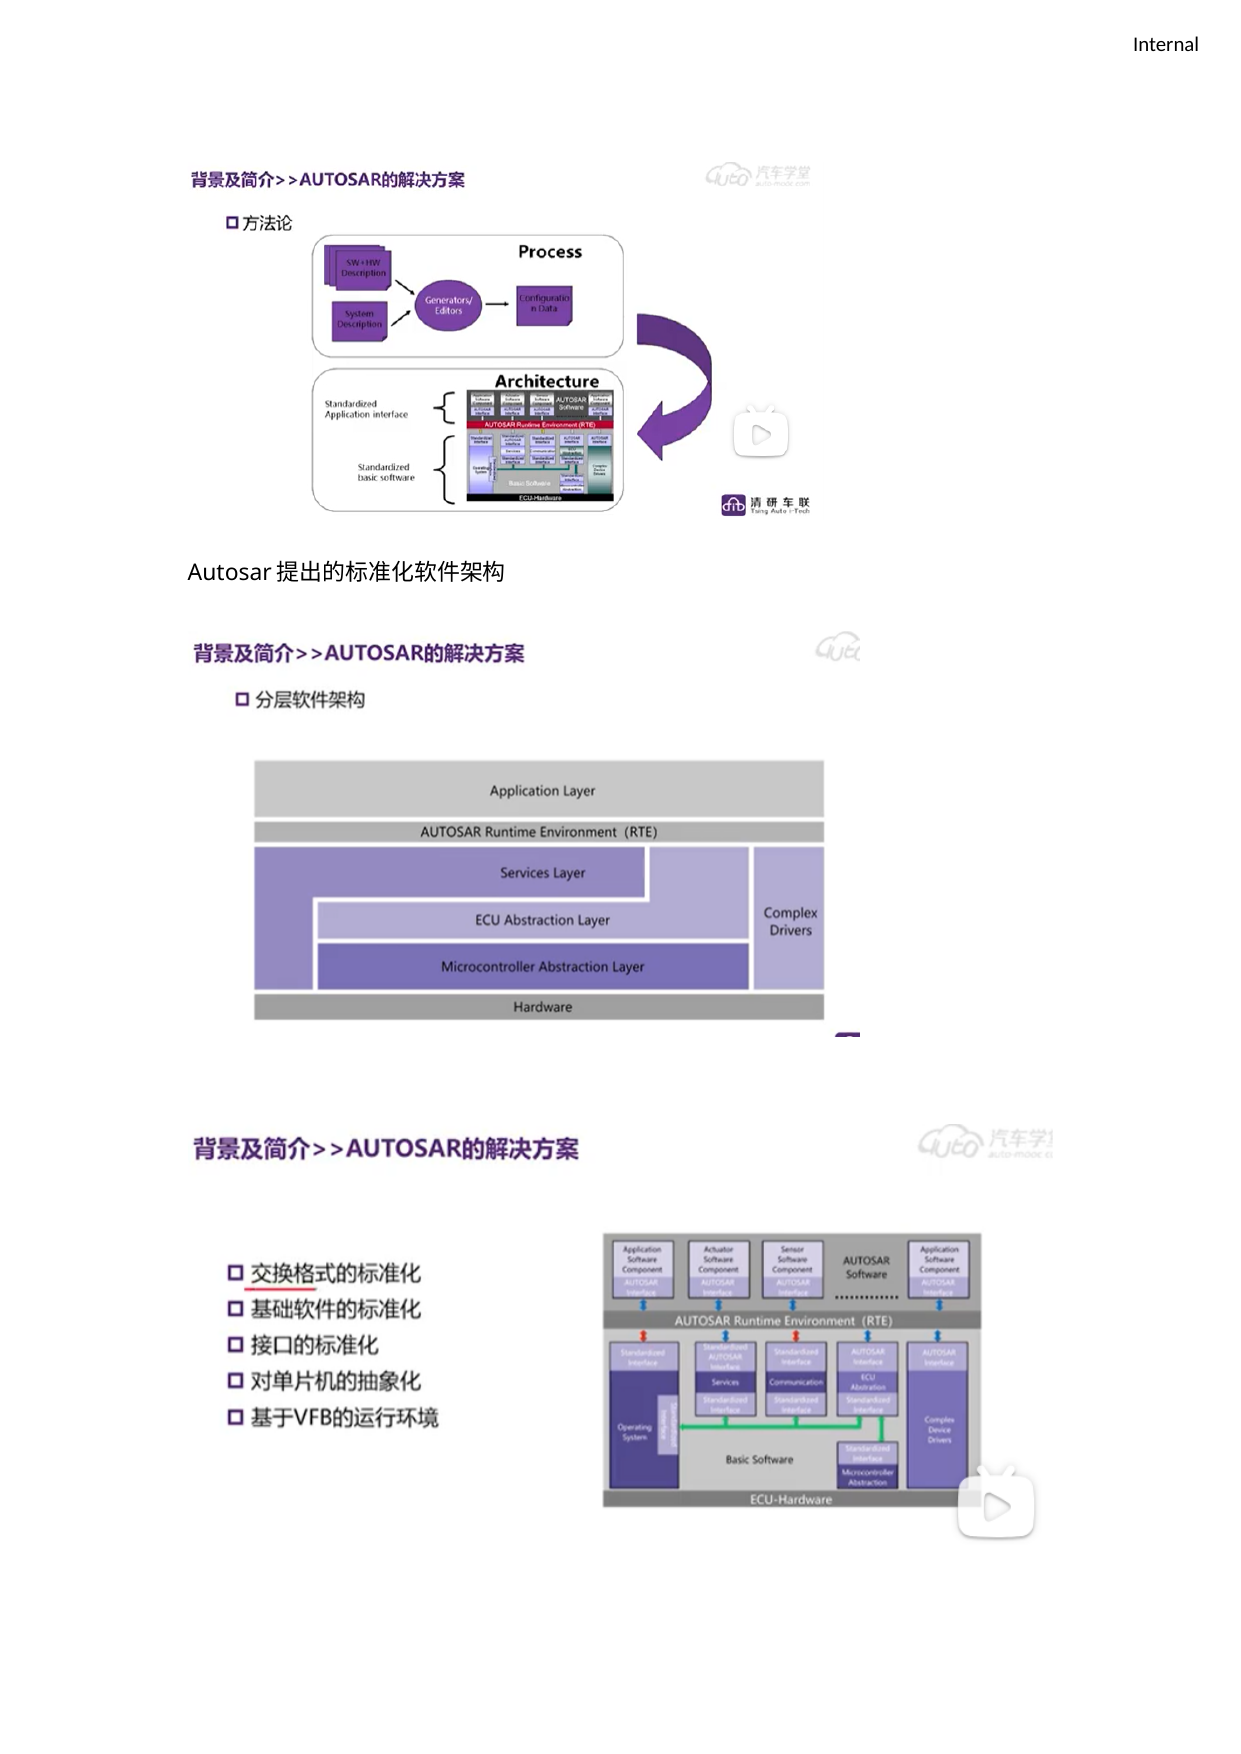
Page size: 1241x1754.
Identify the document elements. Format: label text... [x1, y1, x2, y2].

picture [187, 631, 860, 1037]
picture [187, 162, 824, 520]
picture [187, 1124, 1053, 1562]
text Autosar提出的标准化软件架构 [187, 538, 1053, 603]
